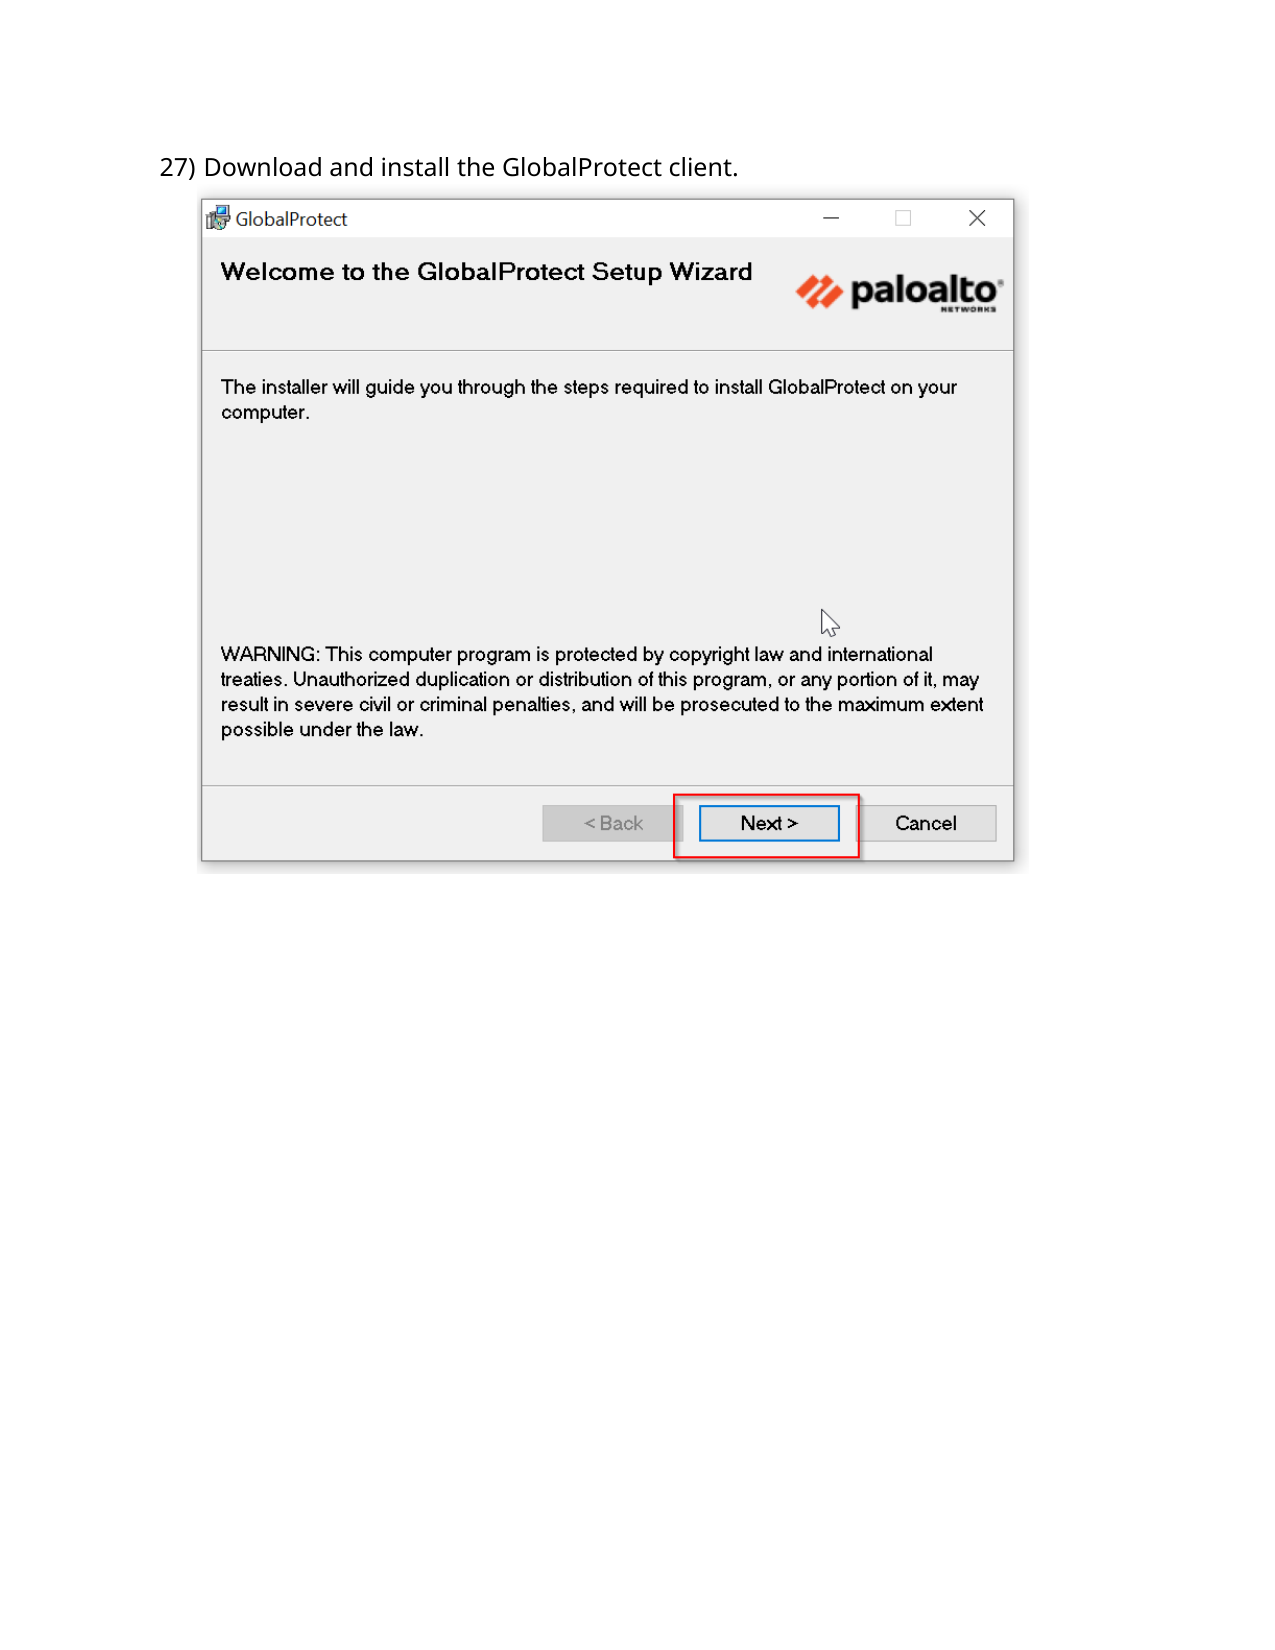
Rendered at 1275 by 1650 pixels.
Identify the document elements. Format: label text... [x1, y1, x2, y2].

picture [196, 184, 1030, 874]
